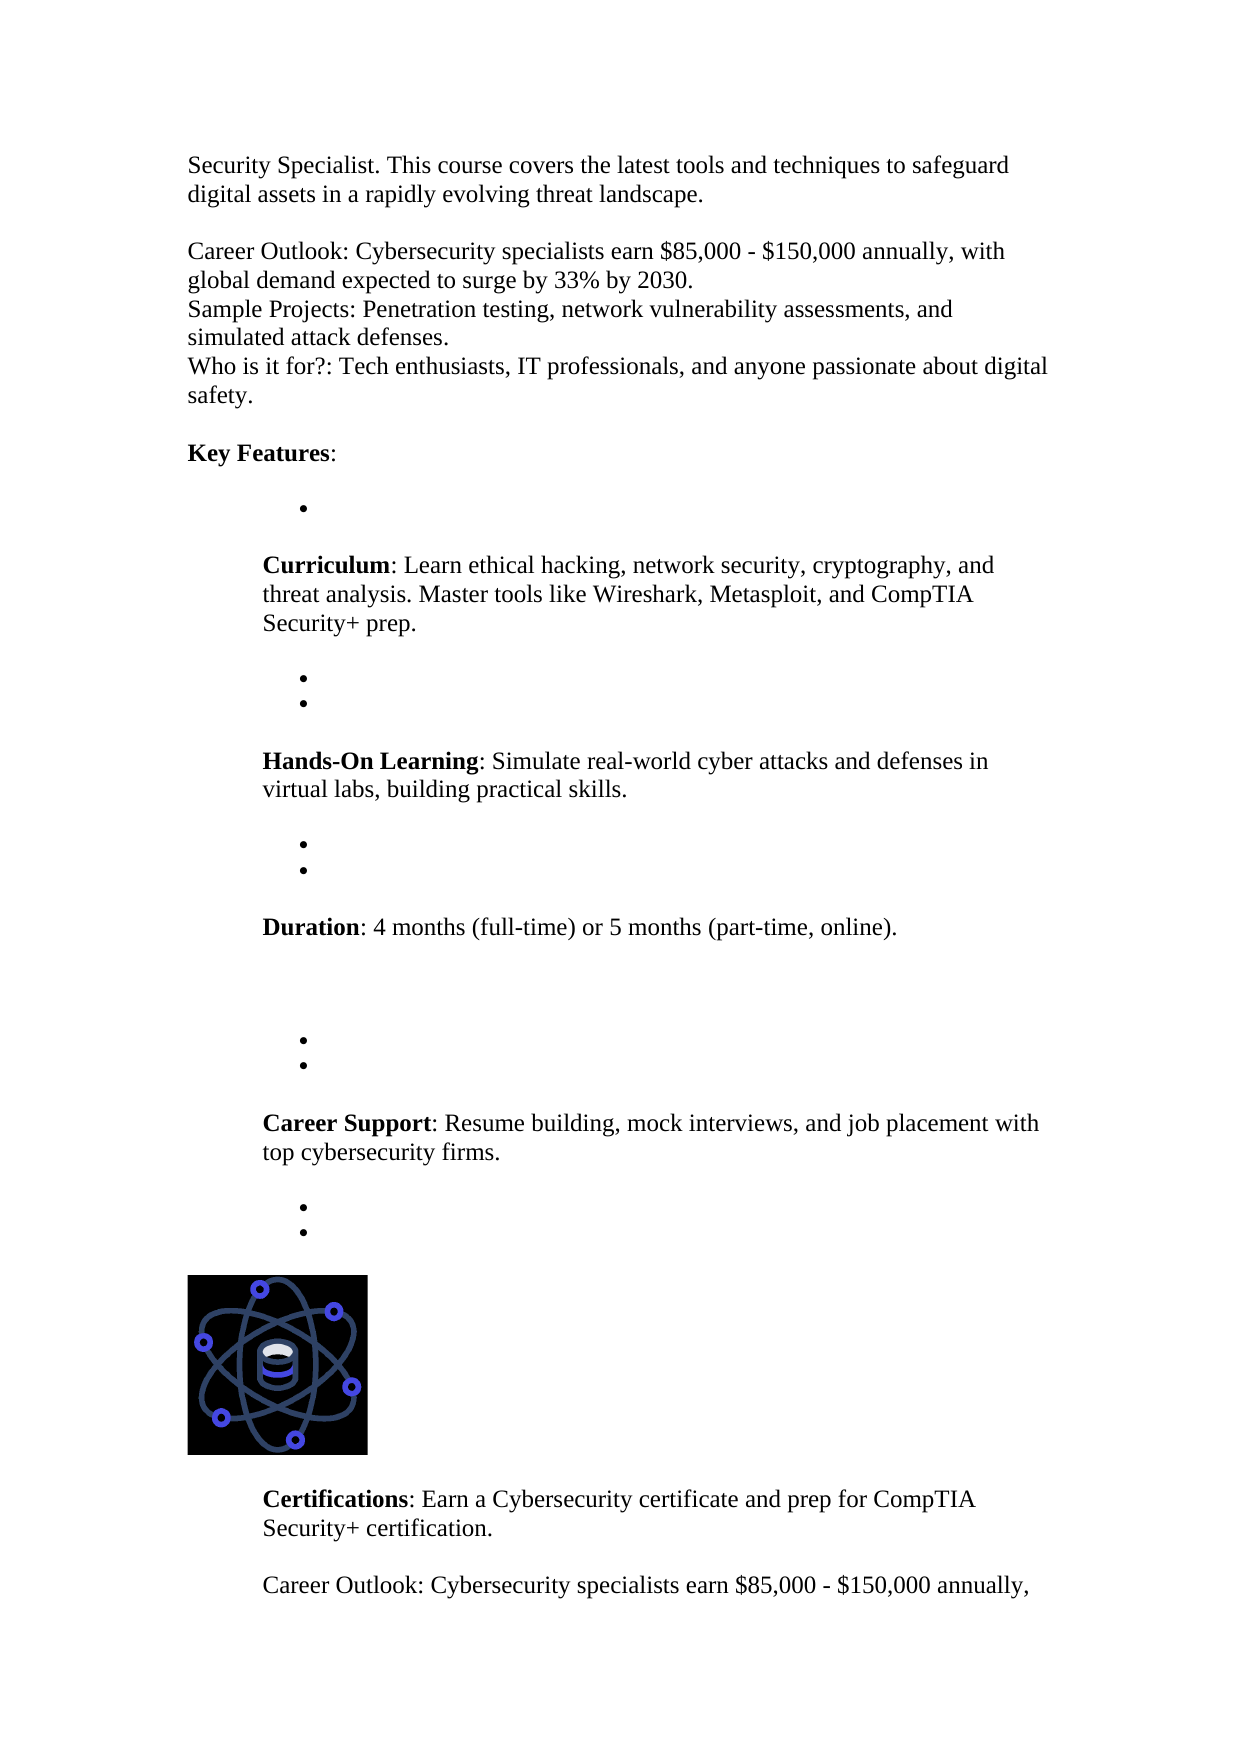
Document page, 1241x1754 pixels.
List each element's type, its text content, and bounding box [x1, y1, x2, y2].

text Curriculum: Learn ethical hacking, network security, cryptography, and threat analysis. Master tools like Wireshark, Metasploit, and CompTIA Security+ prep. [262, 550, 1053, 637]
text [262, 1484, 1053, 1599]
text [187, 150, 1053, 409]
text Duration: 4 months (full-time) or 5 months (part-time, online). [262, 912, 1053, 941]
text Hands-On Learning: Simulate real-world cyber attacks and defenses in virtual labs, building practical skills. [262, 746, 1053, 803]
picture [187, 1275, 368, 1455]
text Key Features: [187, 438, 1053, 467]
text Career Support: Resume building, mock interviews, and job placement with top cybersecurity firms. [262, 1108, 1053, 1166]
